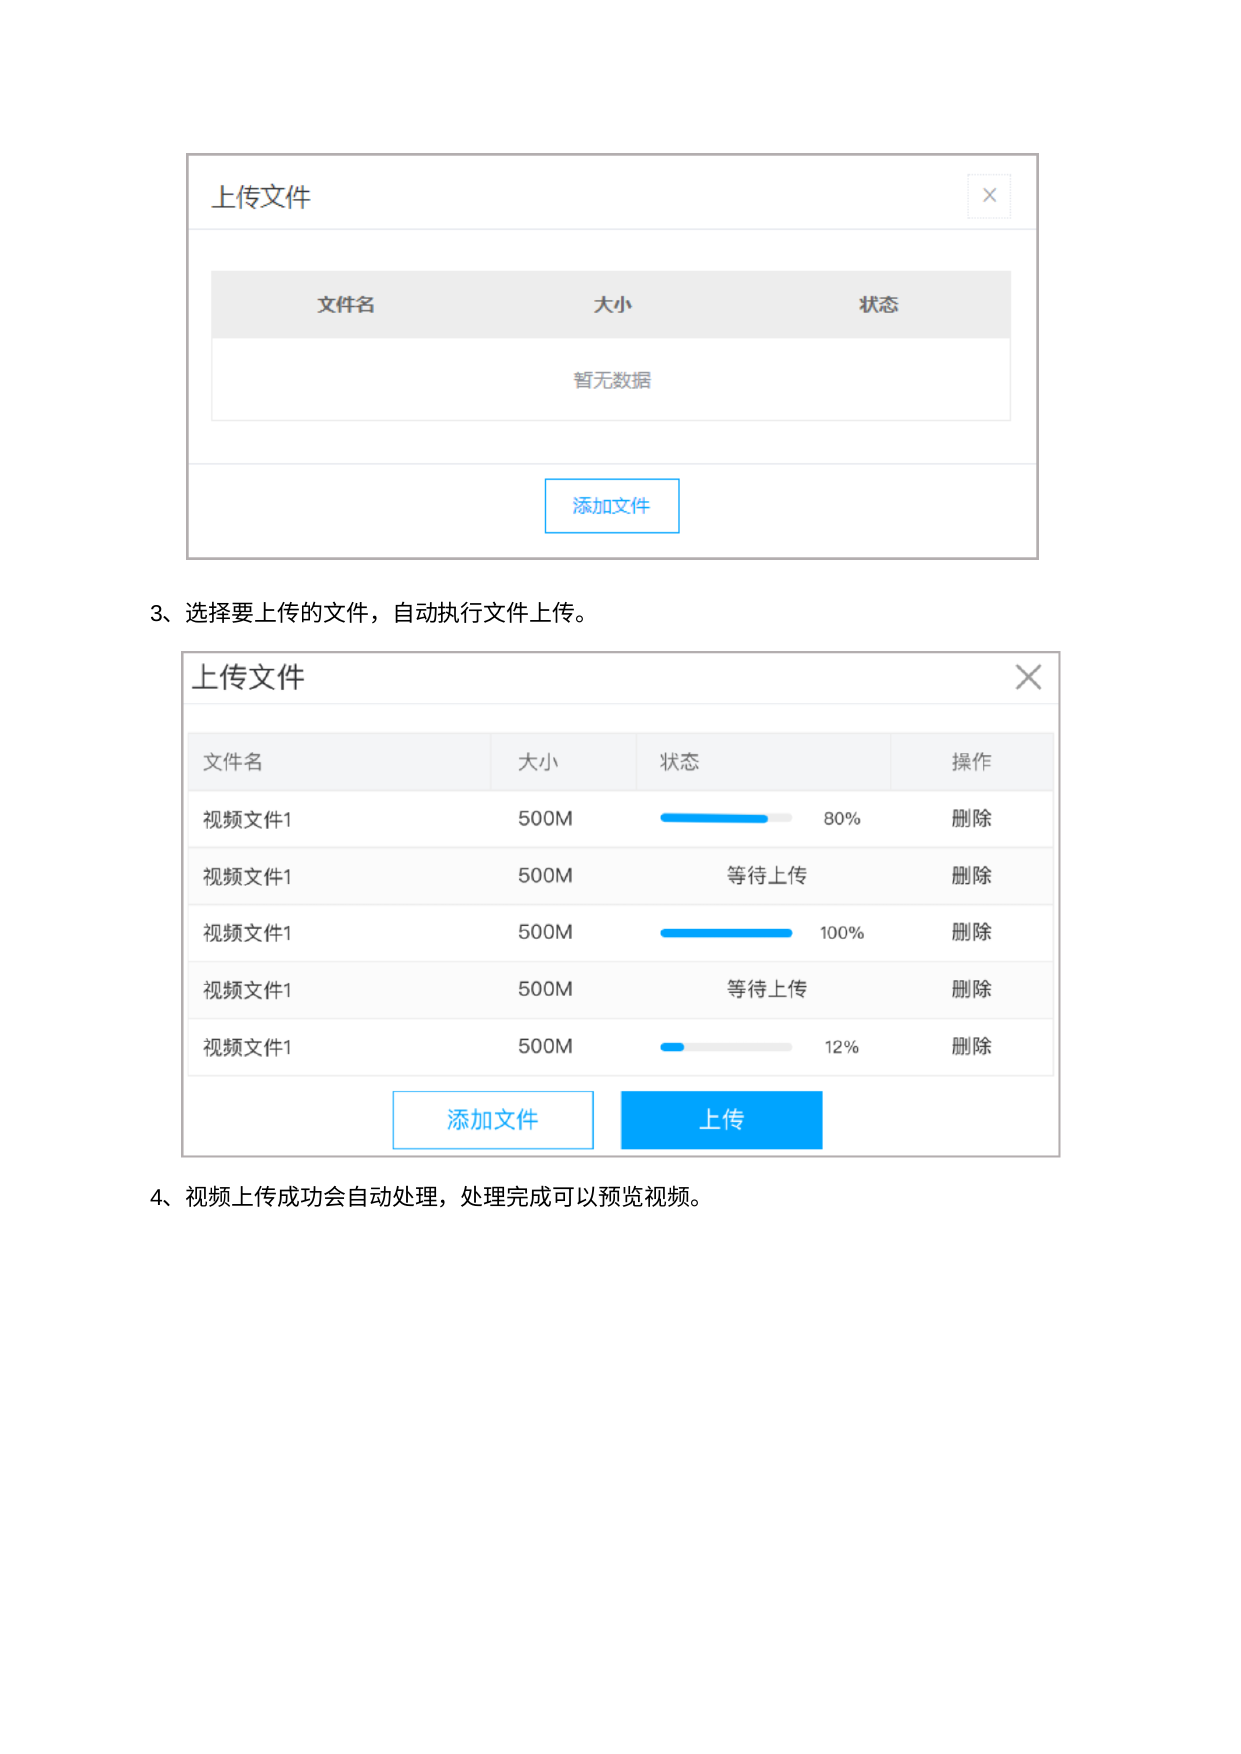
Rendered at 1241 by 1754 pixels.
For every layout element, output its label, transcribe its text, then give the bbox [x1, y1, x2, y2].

picture [177, 646, 1064, 1161]
text 4、视频上传成功会自动处理，处理完成可以预览视频。 [150, 1178, 1090, 1212]
picture [177, 150, 1064, 577]
text 3、选择要上传的文件，自动执行文件上传。 [150, 594, 1090, 628]
